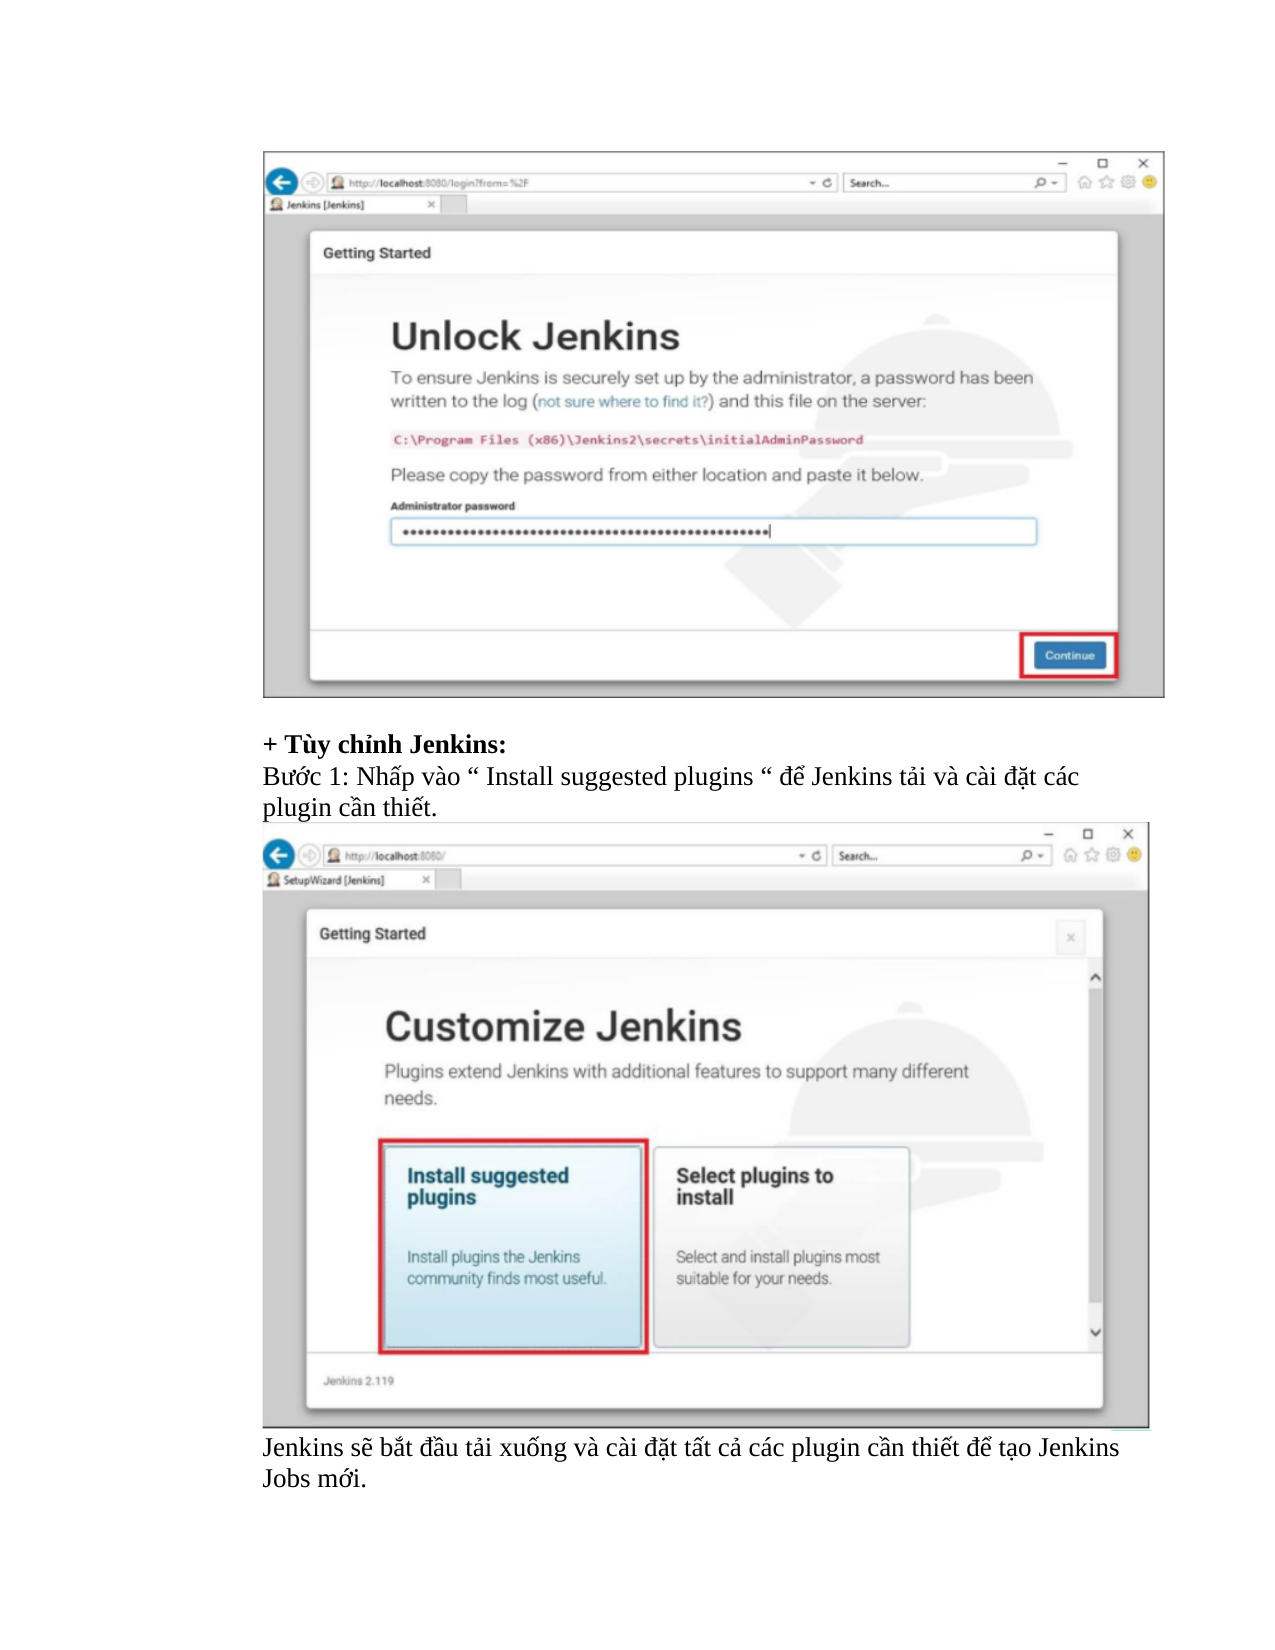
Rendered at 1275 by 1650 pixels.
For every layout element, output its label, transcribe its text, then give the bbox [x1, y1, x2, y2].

list Jenkins sẽ bắt đầu tải xuống và cài đặt tất cả các plugin cần thiết để tạo Jenkins Jobs mới. [262, 1431, 1125, 1493]
picture [262, 822, 1152, 1431]
picture [262, 150, 1165, 698]
list Bước 1: Nhấp vào “ Install suggested plugins “ để Jenkins tải và cài đặt các plugin cần thiết. [262, 760, 1125, 822]
list + Tùy chỉnh Jenkins: [262, 729, 1125, 760]
